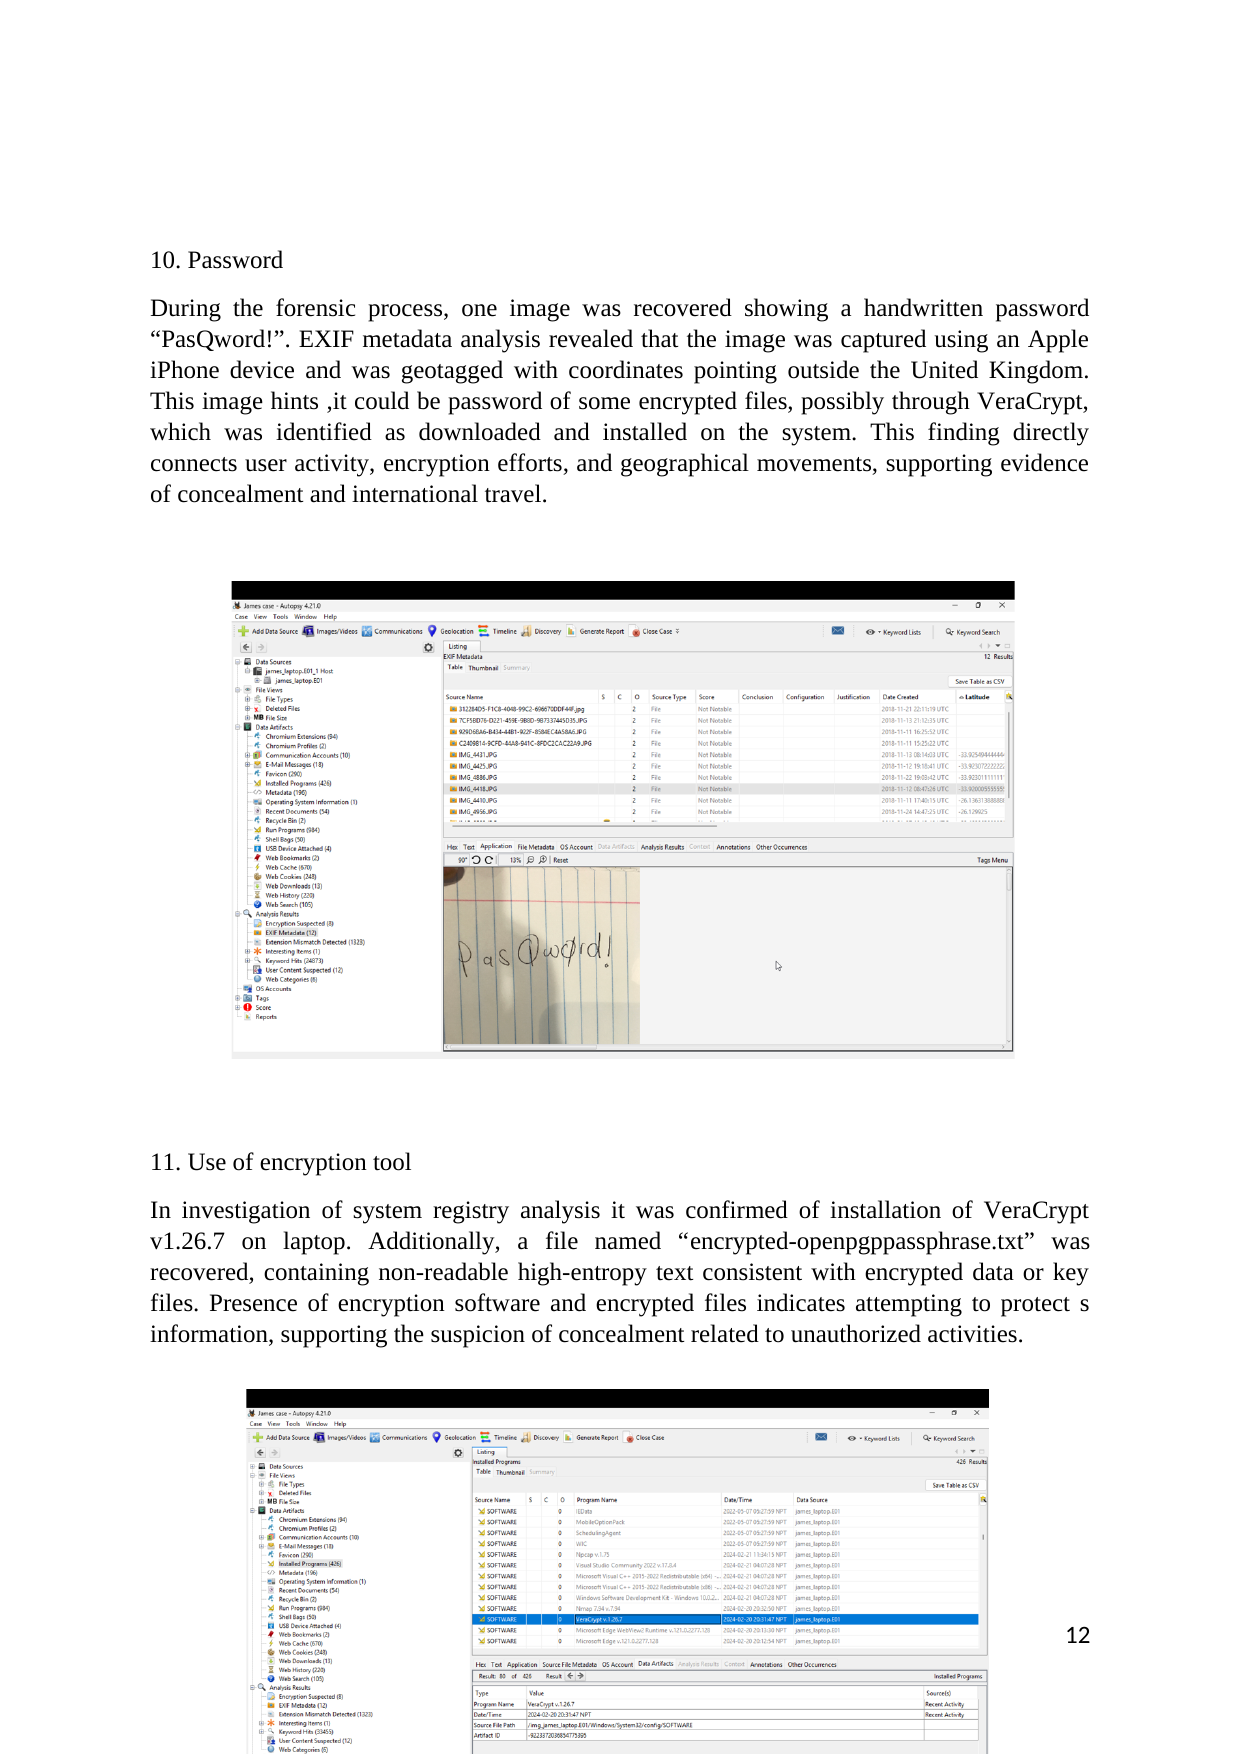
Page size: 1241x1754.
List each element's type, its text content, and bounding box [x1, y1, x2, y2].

text During the forensic process, one image was recovered showing a handwritten password “PasQword!”. EXIF metadata analysis revealed that the image was captured using an Apple iPhone device and was geotagged with coordinates pointing outside the United Kingdom. This image hints ,it could be password of some encrypted files, possibly through VeraCrypt, which was identified as downloaded and installed on the system. This finding directly connects user activity, encryption efforts, and geographical movements, supporting evidence of concealment and international travel. [150, 293, 1090, 508]
picture [231, 581, 1015, 1059]
list Password [150, 245, 1090, 274]
list Use of encryption tool [150, 1147, 1090, 1176]
picture [246, 1389, 989, 1754]
text In investigation of system registry analysis it was confirmed of installation of VeraCrypt v1.26.7 on laptop. Additionally, a file named “encrypted-openpgppassphrase.txt” was recovered, containing non-readable high-entropy text consistent with encrypted data or key files. Presence of encryption software and encrypted files indicates attempting to protect s information, supporting the suspicion of concealment related to unauthorized activities. [150, 1195, 1090, 1348]
